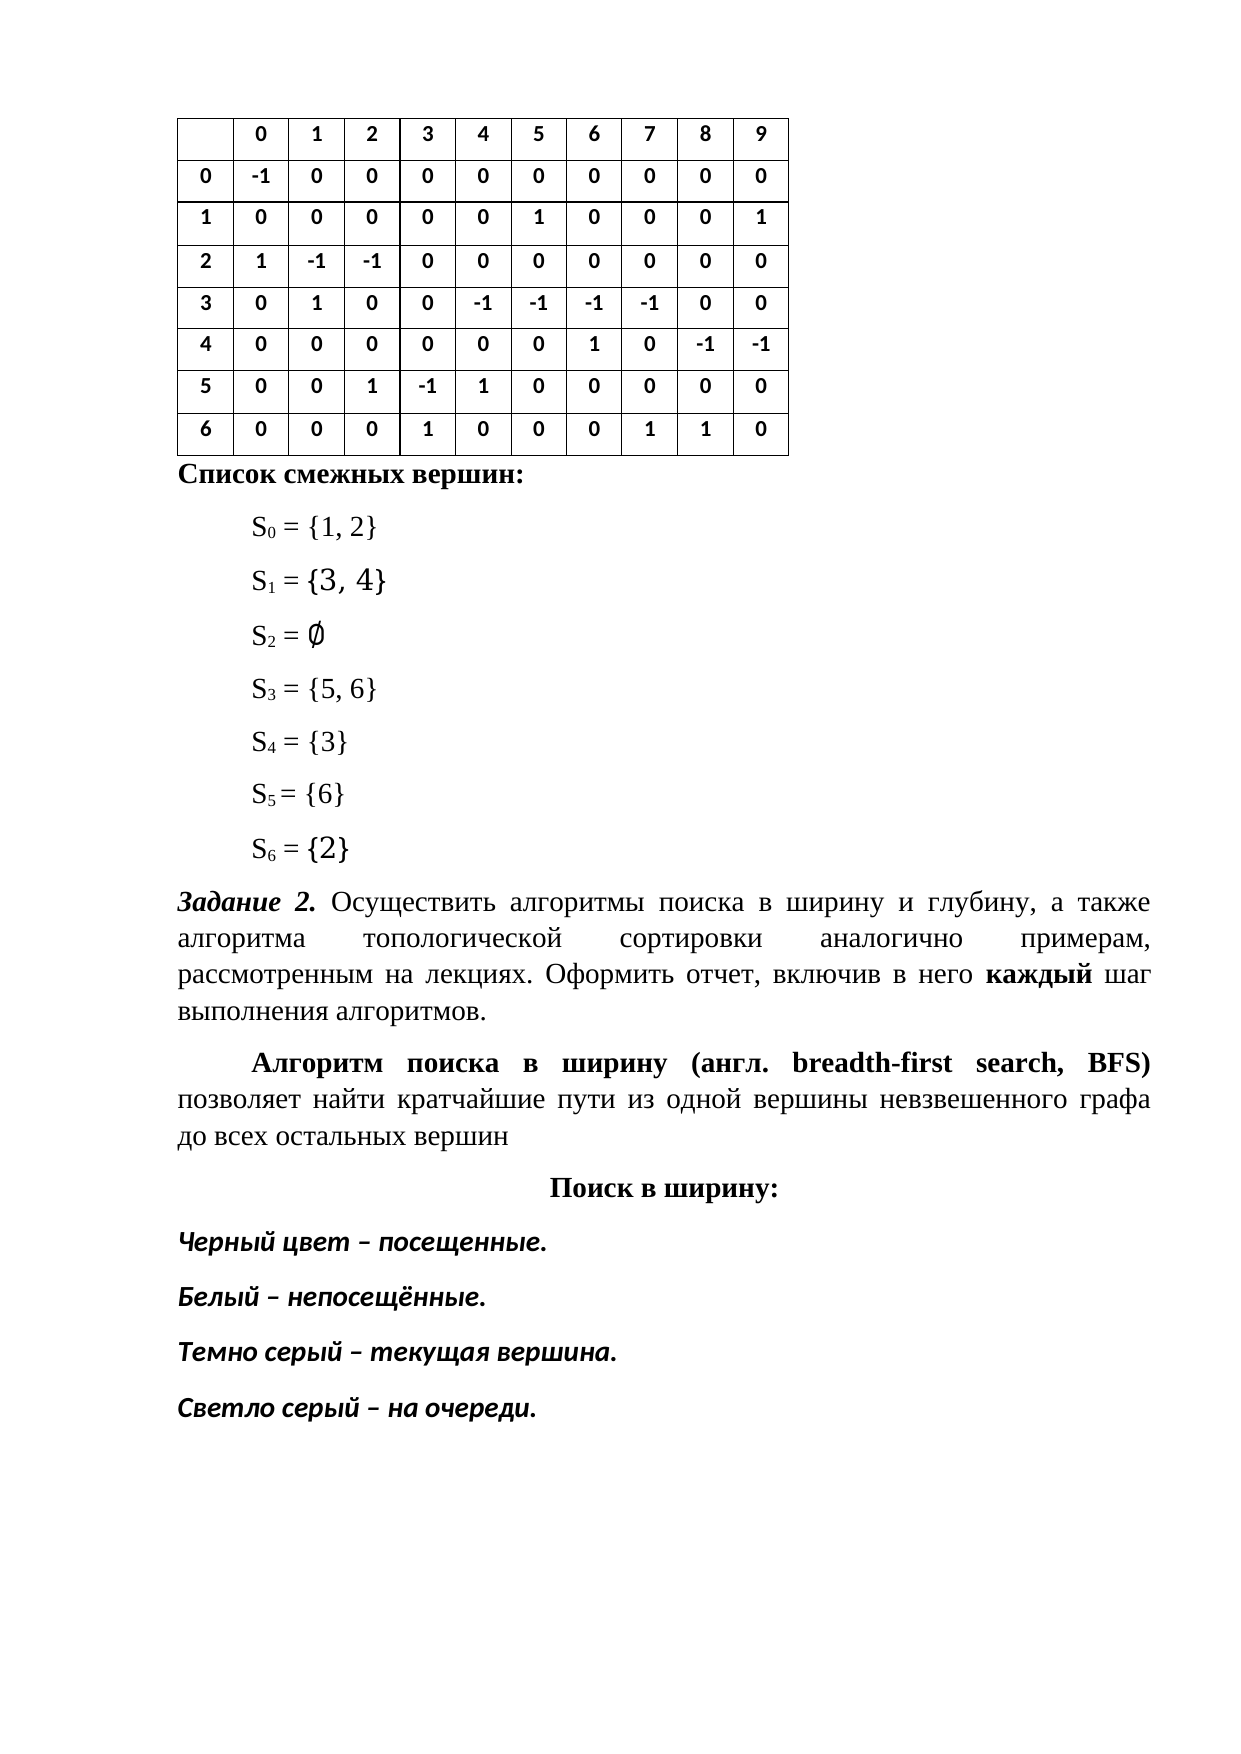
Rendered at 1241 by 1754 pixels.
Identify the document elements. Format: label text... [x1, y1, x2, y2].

text Черный цвет – посещенные. [177, 1223, 1152, 1259]
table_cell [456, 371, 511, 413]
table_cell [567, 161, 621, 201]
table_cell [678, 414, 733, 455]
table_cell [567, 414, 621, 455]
text S6 = {2} [177, 829, 1152, 865]
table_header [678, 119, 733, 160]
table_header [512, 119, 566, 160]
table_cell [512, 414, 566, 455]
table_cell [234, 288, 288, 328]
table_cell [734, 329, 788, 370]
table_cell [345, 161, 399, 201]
text Белый – непосещённые. [177, 1278, 1152, 1314]
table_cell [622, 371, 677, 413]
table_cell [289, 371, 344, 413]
text Алгоритм поиска в ширину (англ. breadth-first search, BFS) позволяет найти кратчайшие пути из одной вершины невзвешенного графа до всех остальных вершин [177, 1045, 1152, 1151]
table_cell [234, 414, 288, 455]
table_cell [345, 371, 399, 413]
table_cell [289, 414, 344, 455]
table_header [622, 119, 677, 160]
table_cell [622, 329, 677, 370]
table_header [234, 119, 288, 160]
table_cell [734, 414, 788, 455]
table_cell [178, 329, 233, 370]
text Задание 2. Осуществить алгоритмы поиска в ширину и глубину, а также алгоритма топологической сортировки аналогично примерам, рассмотренным на лекциях. Оформить отчет, включив в него каждый шаг выполнения алгоритмов. [177, 884, 1152, 1026]
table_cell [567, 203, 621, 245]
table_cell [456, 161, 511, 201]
text Темно серый – текущая вершина. [177, 1333, 1152, 1369]
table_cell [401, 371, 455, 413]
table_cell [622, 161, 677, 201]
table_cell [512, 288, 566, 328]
text S0 = {1, 2} [177, 509, 1152, 542]
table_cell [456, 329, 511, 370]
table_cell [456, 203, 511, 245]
text S5 = {6} [177, 777, 1152, 810]
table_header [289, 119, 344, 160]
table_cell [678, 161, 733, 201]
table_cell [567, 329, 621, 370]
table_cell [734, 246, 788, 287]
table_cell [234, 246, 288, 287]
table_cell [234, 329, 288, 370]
text Светло серый – на очереди. [177, 1389, 1152, 1424]
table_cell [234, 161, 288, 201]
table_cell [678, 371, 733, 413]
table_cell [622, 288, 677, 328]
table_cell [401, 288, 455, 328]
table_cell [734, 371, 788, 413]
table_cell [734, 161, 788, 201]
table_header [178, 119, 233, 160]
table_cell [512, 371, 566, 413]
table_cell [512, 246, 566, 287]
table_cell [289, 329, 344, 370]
text S2 = ∅ [177, 616, 1152, 652]
text Список смежных вершин: [177, 456, 1152, 489]
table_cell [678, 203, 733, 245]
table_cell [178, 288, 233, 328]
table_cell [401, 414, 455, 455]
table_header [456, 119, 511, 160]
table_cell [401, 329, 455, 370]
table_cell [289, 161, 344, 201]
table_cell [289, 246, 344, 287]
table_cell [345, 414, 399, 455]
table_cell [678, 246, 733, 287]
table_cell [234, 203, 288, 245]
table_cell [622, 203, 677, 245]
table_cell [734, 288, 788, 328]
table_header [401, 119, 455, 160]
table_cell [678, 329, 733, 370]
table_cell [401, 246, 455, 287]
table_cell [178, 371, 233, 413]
text S3 = {5, 6} [177, 671, 1152, 704]
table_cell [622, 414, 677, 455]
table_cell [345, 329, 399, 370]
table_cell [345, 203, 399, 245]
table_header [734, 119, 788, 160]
text Поиск в ширину: [177, 1171, 1152, 1204]
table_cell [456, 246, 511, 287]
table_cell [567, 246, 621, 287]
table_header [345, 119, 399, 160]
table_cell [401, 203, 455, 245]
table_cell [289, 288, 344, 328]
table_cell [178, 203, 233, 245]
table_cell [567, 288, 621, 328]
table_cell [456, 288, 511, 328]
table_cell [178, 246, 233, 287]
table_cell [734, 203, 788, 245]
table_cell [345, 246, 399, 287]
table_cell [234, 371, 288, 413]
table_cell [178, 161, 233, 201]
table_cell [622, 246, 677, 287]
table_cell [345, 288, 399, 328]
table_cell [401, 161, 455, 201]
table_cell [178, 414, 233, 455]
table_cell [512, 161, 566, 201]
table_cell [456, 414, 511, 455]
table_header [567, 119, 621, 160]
text S1 = {3, 4} [177, 562, 1152, 597]
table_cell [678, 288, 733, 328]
text S4 = {3} [177, 724, 1152, 757]
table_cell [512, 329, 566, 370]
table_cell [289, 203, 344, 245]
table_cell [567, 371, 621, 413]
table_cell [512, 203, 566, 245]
